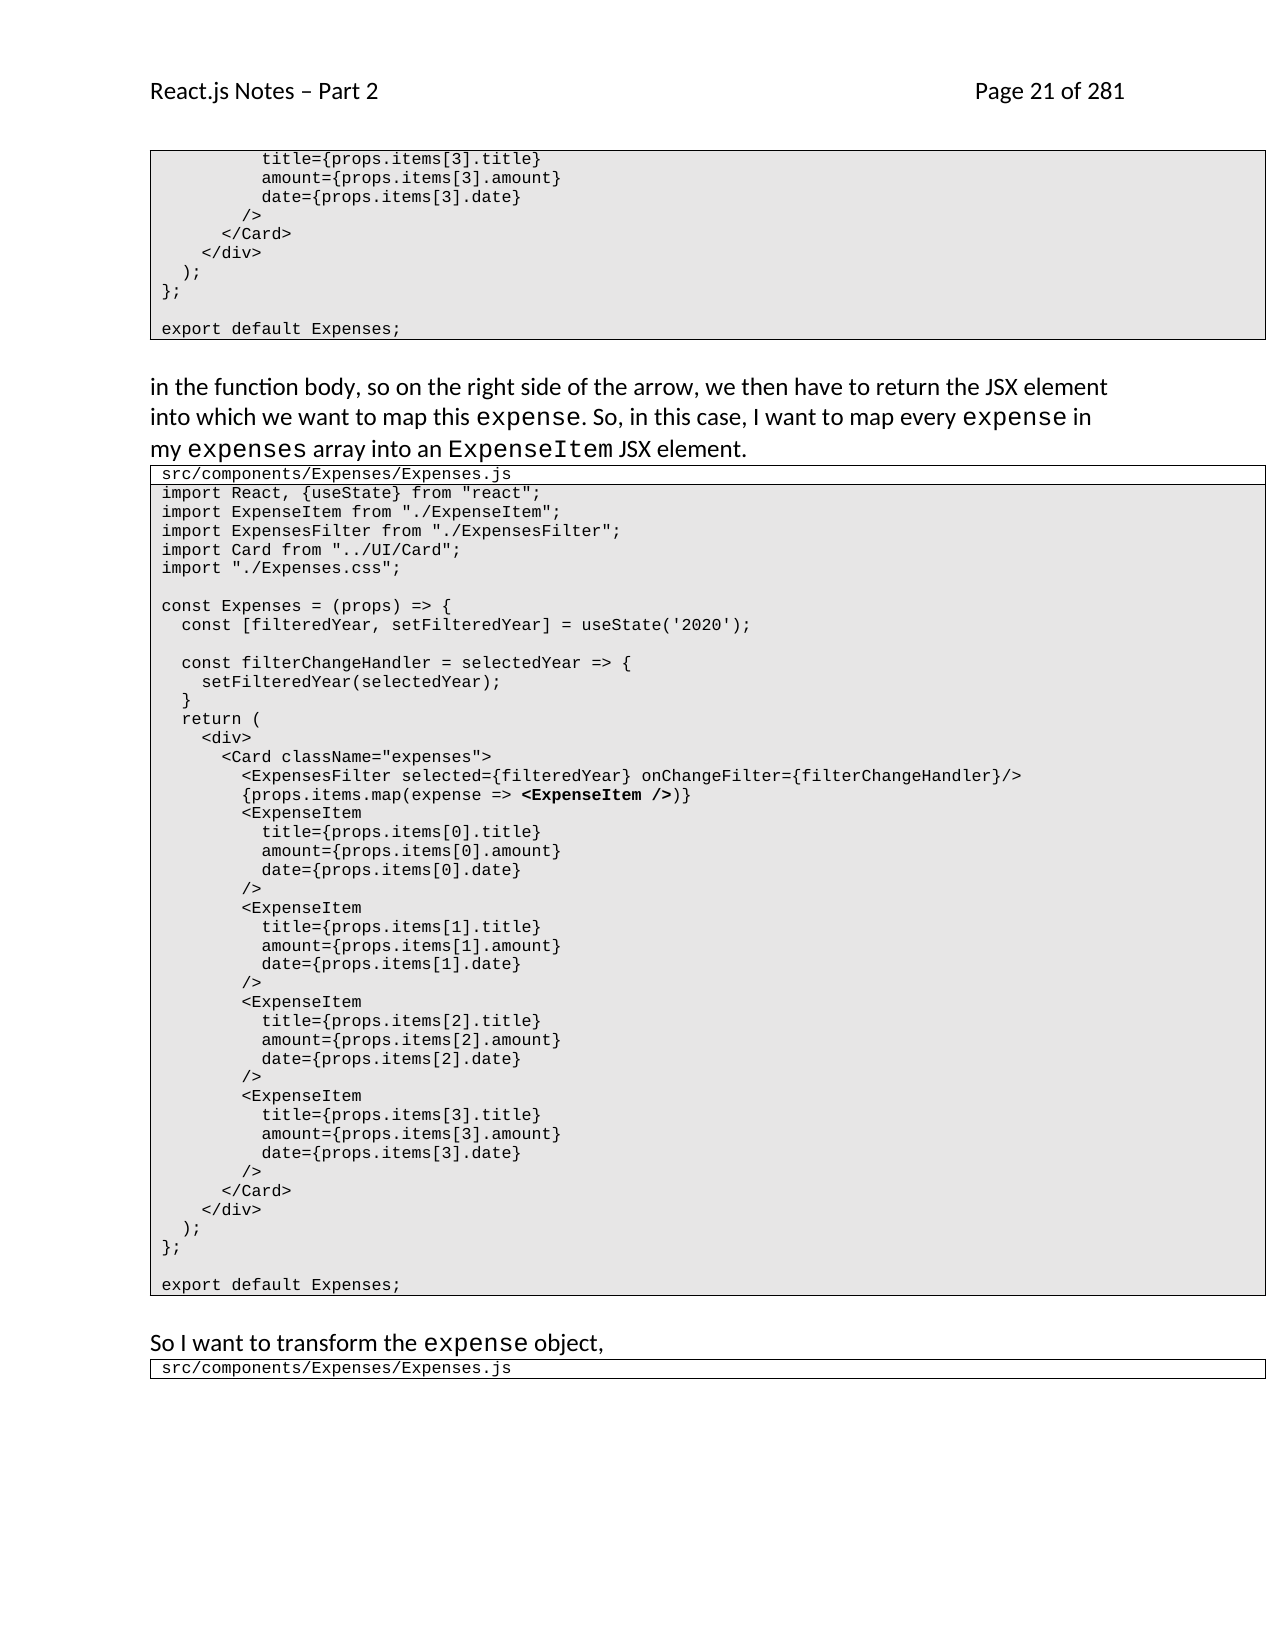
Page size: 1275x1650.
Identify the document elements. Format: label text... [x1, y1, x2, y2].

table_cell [151, 485, 1265, 1295]
table_header src/components/Expenses/Expenses.js [151, 1360, 1265, 1378]
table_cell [151, 151, 1265, 339]
table_header src/components/Expenses/Expenses.js [151, 466, 1265, 484]
text in the function body, so on the right side of the arrow, we then have to return the JSX element into which we want to map this expense. So, in this case, I want to map every expense in my expenses array into an ExpenseItem JSX element. [150, 371, 1125, 465]
text So I want to transform the expense object, [150, 1327, 1125, 1359]
